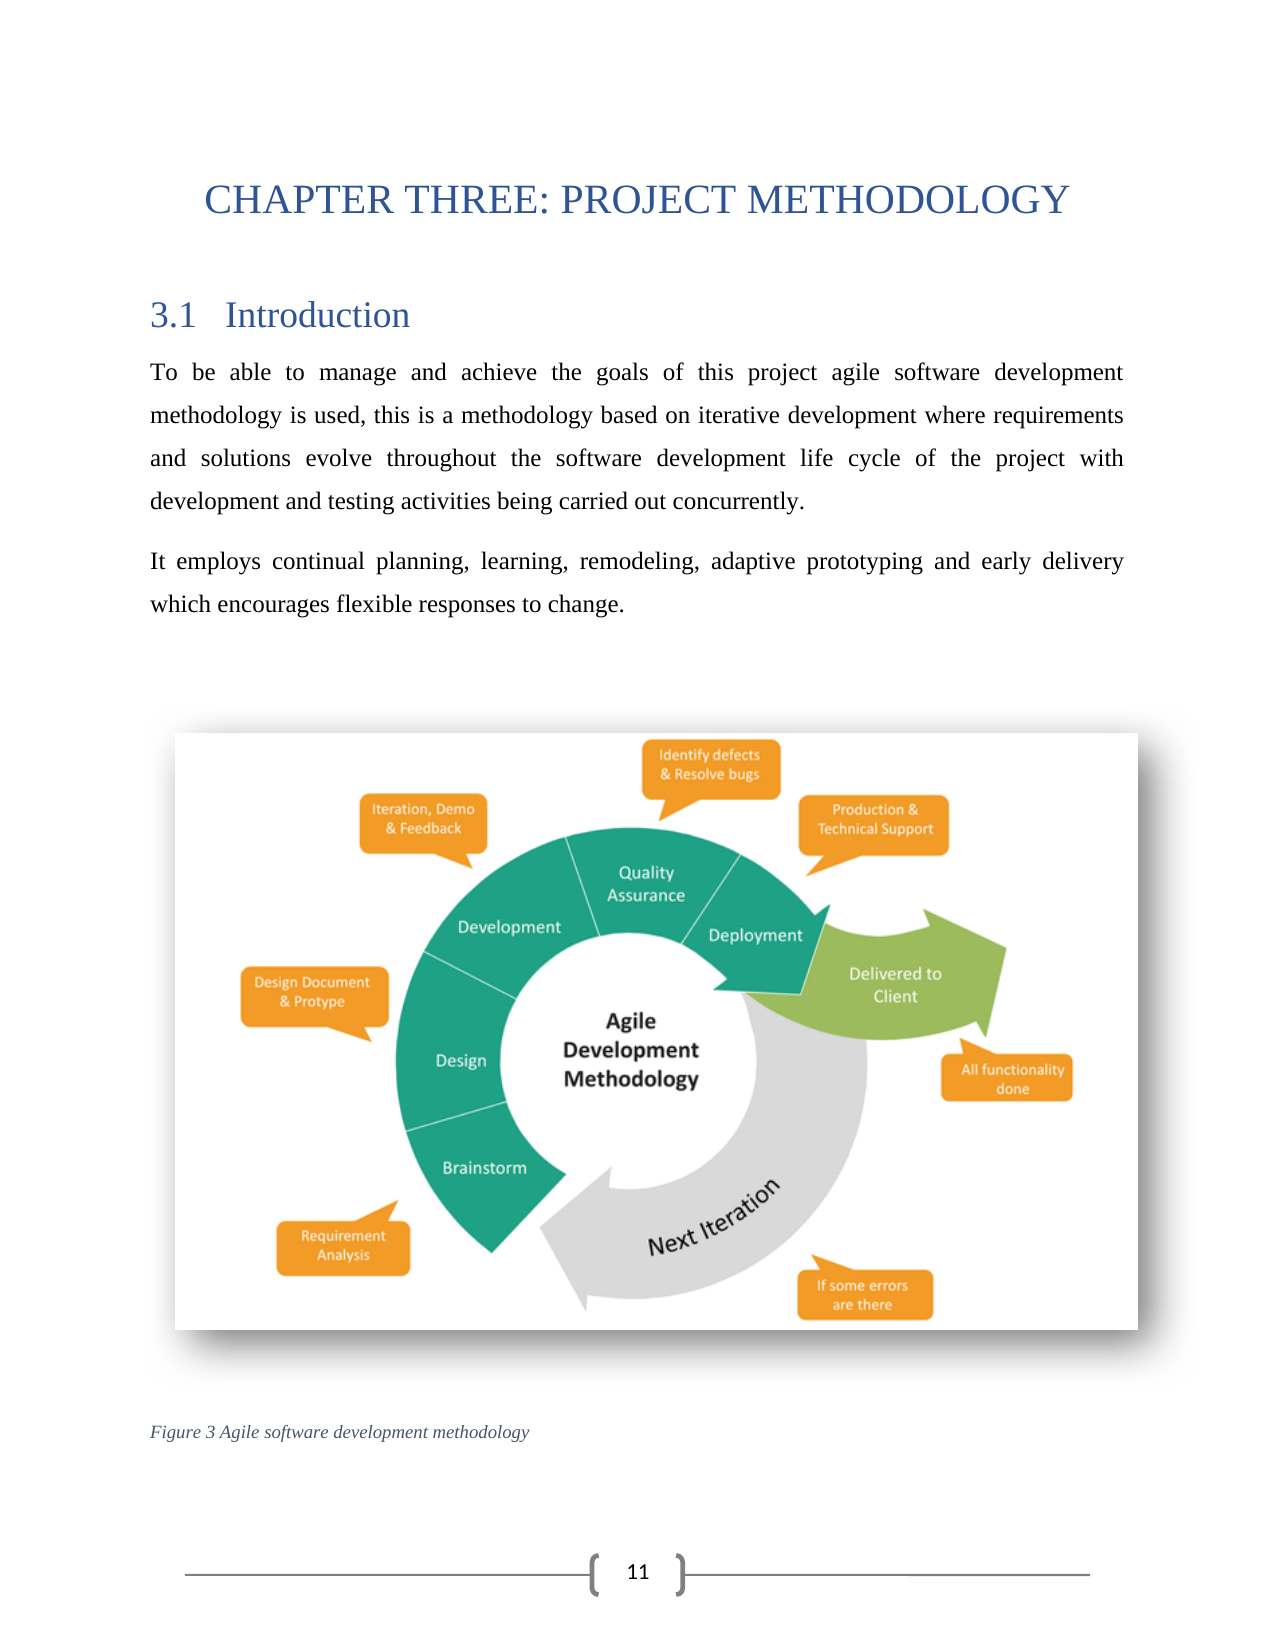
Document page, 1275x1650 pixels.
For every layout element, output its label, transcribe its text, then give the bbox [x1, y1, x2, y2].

subtitle CHAPTER THREE: PROJECT METHODOLOGY [150, 175, 1125, 223]
picture [175, 733, 1138, 1330]
text Figure 3 Agile software development methodology [150, 1421, 1125, 1442]
text It employs continual planning, learning, remodeling, adaptive prototyping and early delivery which encourages flexible responses to change. [150, 546, 1125, 618]
subtitle 3.1 Introduction [150, 292, 1125, 335]
text To be able to manage and achieve the goals of this project agile software development methodology is used, this is a methodology based on iterative development where requirements and solutions evolve throughout the software development life cycle of the project with development and testing activities being carried out concurrently. [150, 357, 1125, 515]
